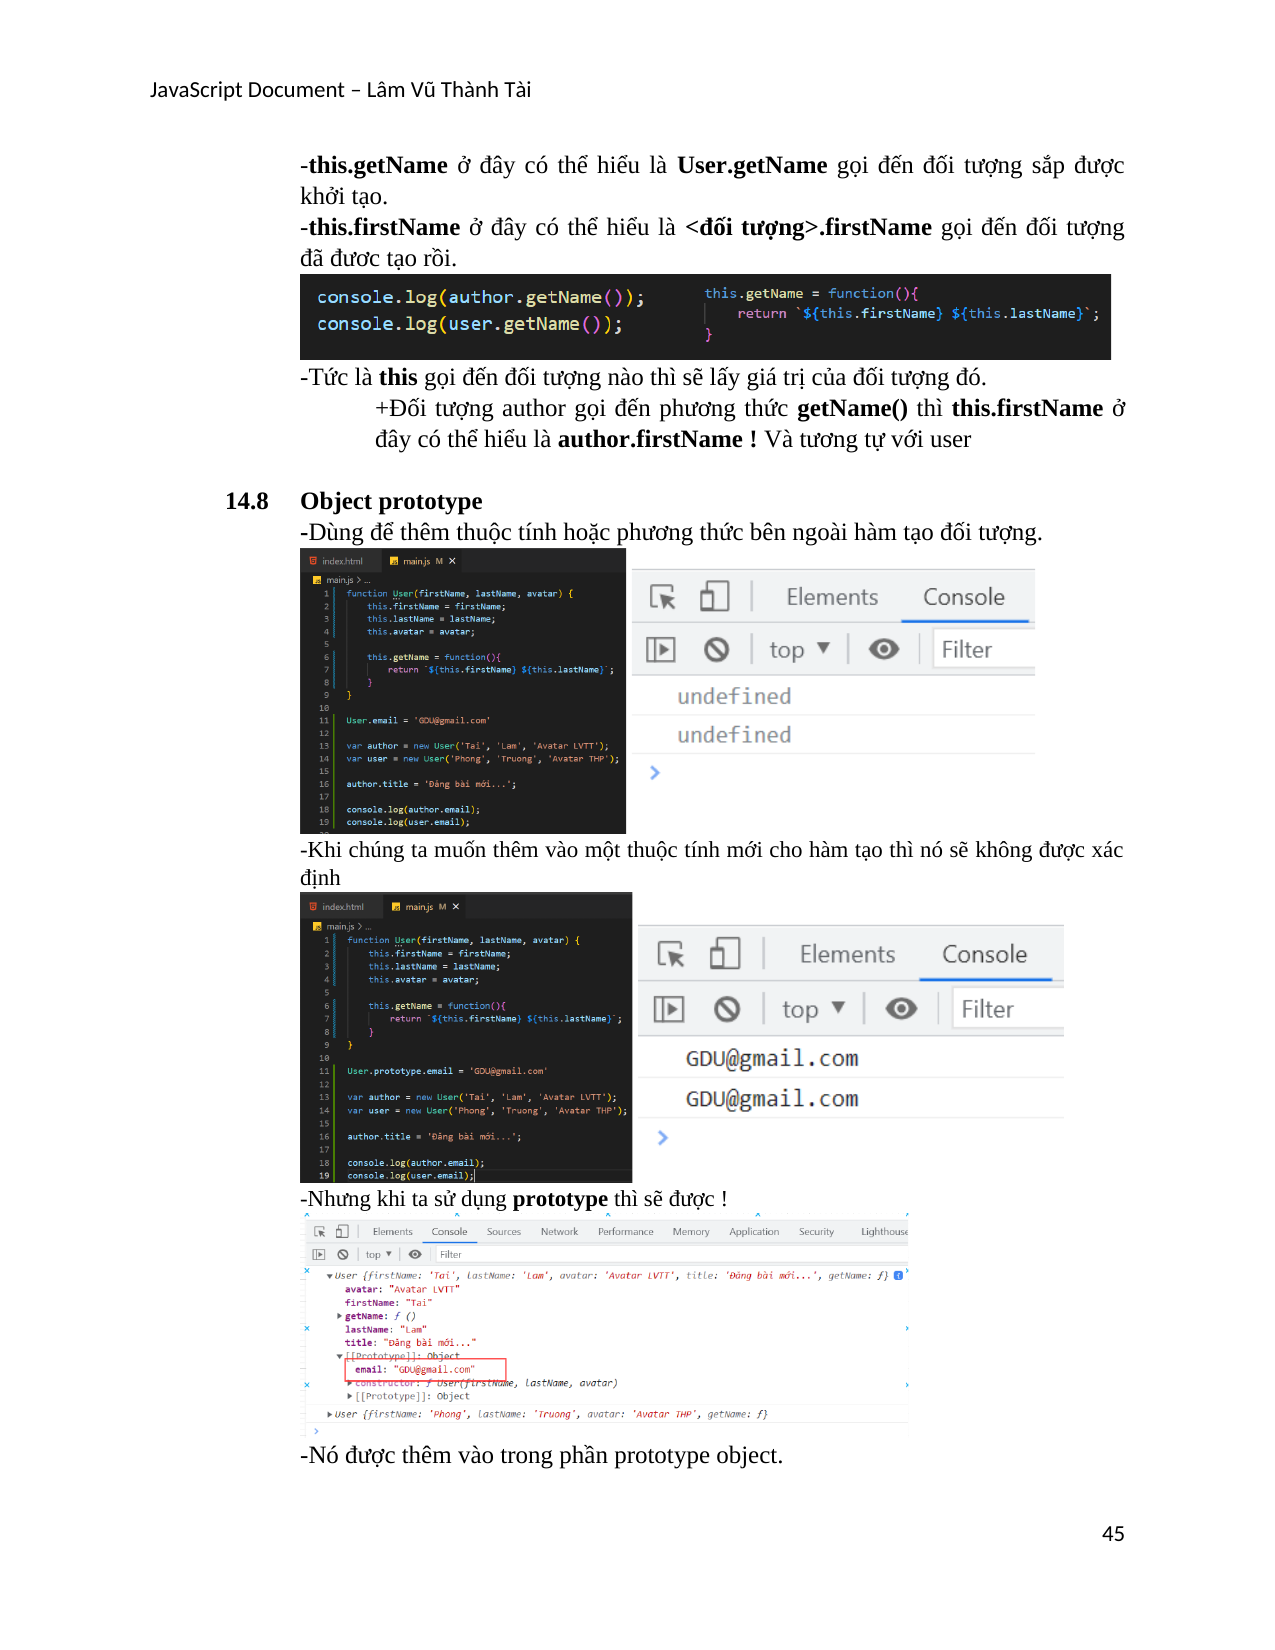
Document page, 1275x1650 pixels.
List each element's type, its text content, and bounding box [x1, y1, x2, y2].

picture [300, 1213, 909, 1438]
list -Khi chúng ta muốn thêm vào một thuộc tính mới cho hàm tạo thì nó sẽ không được xác định [300, 836, 1125, 891]
list -this.firstName ở đây có thể hiểu là <đối tượng>.firstName gọi đến đối tượng đã đươc tạo rồi. [300, 212, 1125, 272]
picture [638, 922, 1064, 1183]
list -Nhưng khi ta sử dụng prototype thì sẽ được ! [300, 1184, 1125, 1211]
list -this.getName ở đây có thể hiểu là User.getName gọi đến đối tượng sắp được khởi tạo. [300, 150, 1125, 210]
picture [300, 274, 1112, 360]
list -Nó được thêm vào trong phần prototype object. [300, 1440, 1125, 1469]
list -Tức là this gọi đến đối tượng nào thì sẽ lấy giá trị của đối tượng đó. [300, 362, 1125, 391]
picture [300, 892, 633, 1183]
list -Dùng để thêm thuộc tính hoặc phương thức bên ngoài hàm tạo đối tượng. [300, 517, 1125, 546]
list Object prototype [225, 486, 1125, 515]
list +Đối tượng author gọi đến phương thức getName() thì this.firstName ở đây có thể hiểu là author.firstName ! Và tương tự với user [375, 393, 1125, 453]
picture [631, 560, 1036, 834]
picture [300, 548, 627, 834]
